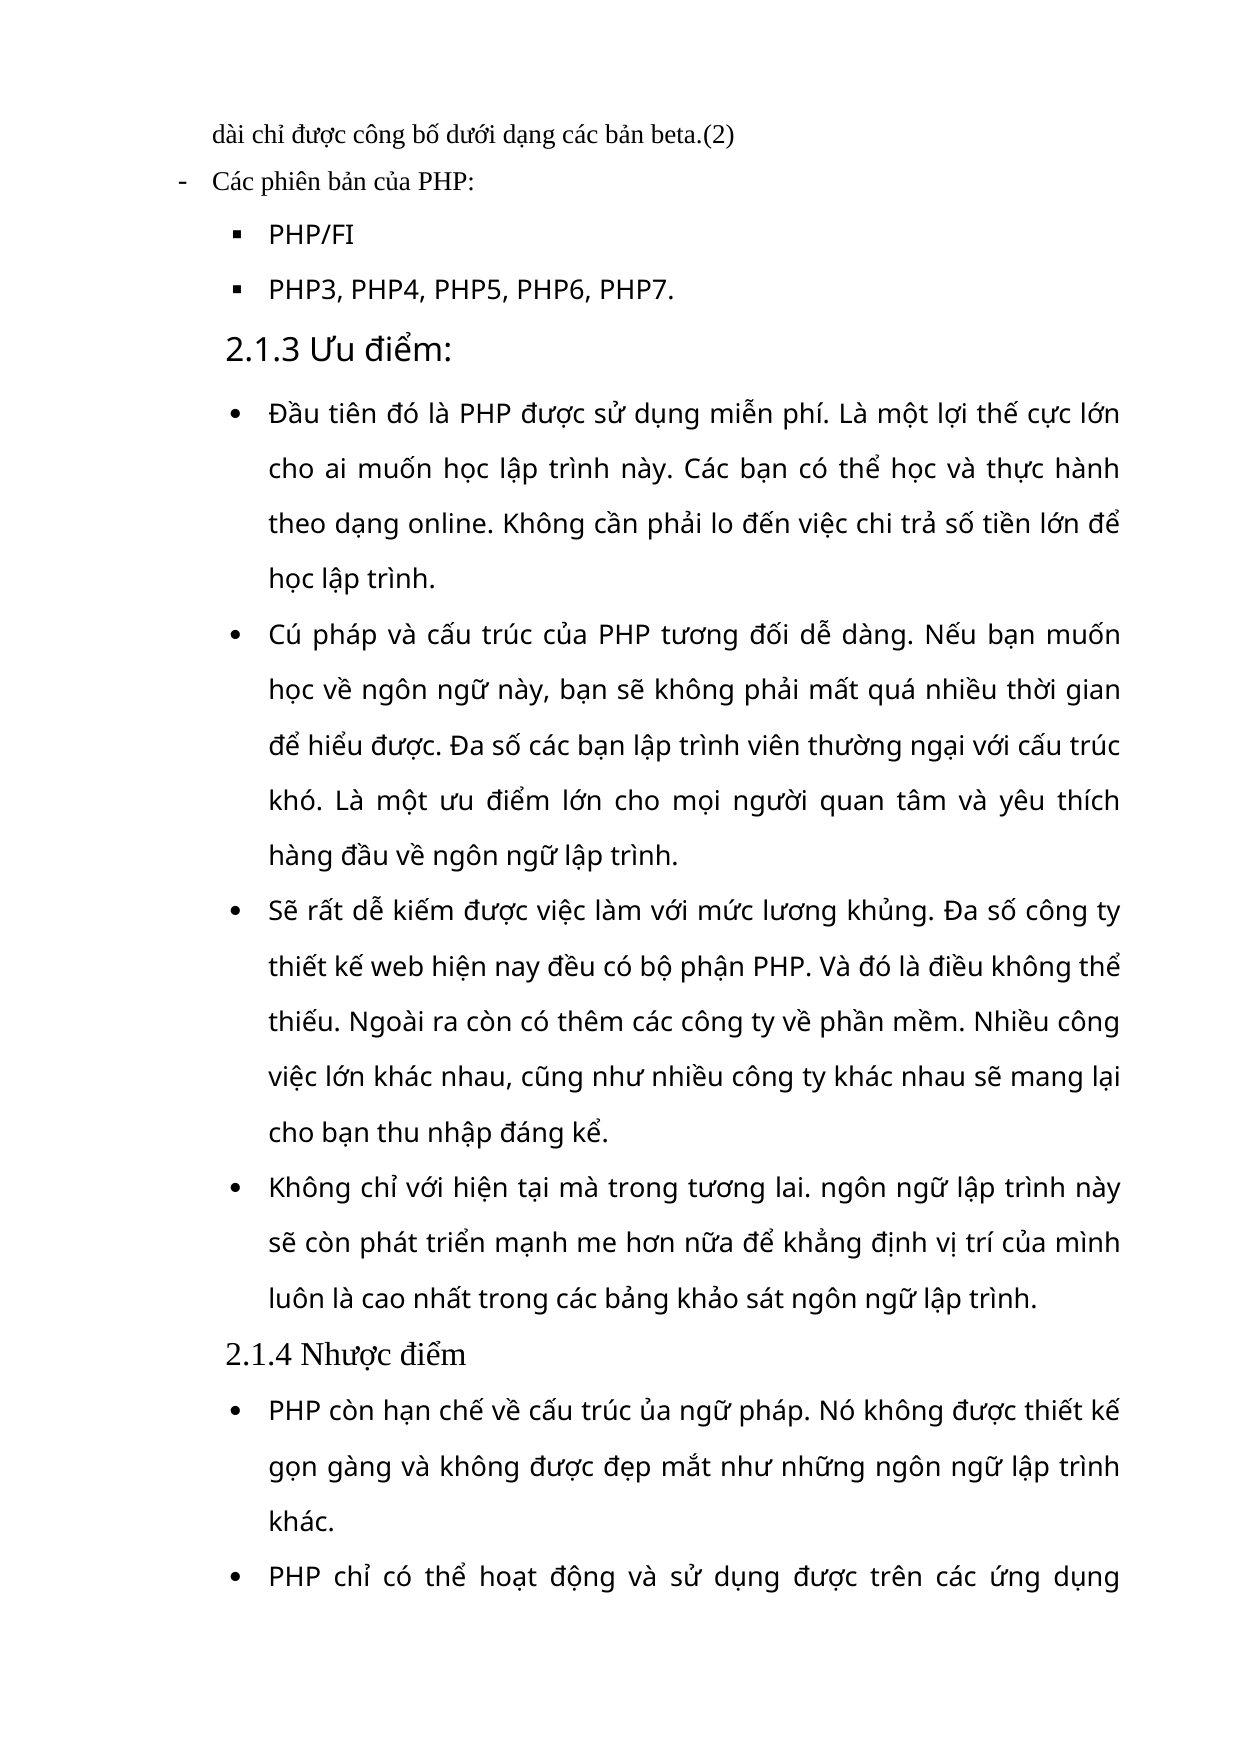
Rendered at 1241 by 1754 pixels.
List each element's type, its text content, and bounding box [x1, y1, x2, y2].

list Sẽ rất dễ kiếm được việc làm với mức lương khủng. Đa số công ty thiết kế web hiện nay đều có bộ phận PHP. Và đó là điều không thể thiếu. Ngoài ra còn có thêm các công ty về phần mềm. Nhiều công việc lớn khác nhau, cũng như nhiều công ty khác nhau sẽ mang lại cho bạn thu nhập đáng kể. [231, 892, 1122, 1150]
subtitle 2.1.3 Ưu điểm: [150, 326, 1122, 371]
subtitle 2.1.4 Nhược điểm [150, 1334, 1122, 1373]
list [174, 118, 1122, 150]
list PHP còn hạn chế về cấu trúc ủa ngữ pháp. Nó không được thiết kế gọn gàng và không được đẹp mắt như những ngôn ngữ lập trình khác. [231, 1392, 1122, 1539]
list PHP/FI [231, 215, 1122, 252]
list Đầu tiên đó là PHP được sử dụng miễn phí. Là một lợi thế cực lớn cho ai muốn học lập trình này. Các bạn có thể học và thực hành theo dạng online. Không cần phải lo đến việc chi trả số tiền lớn để học lập trình. [231, 394, 1122, 597]
list Cú pháp và cấu trúc của PHP tương đối dễ dàng. Nếu bạn muốn học về ngôn ngữ này, bạn sẽ không phải mất quá nhiều thời gian để hiểu được. Đa số các bạn lập trình viên thường ngại với cấu trúc khó. Là một ưu điểm lớn cho mọi người quan tâm và yêu thích hàng đầu về ngôn ngữ lập trình. [231, 615, 1122, 873]
list Không chỉ với hiện tại mà trong tương lai. ngôn ngữ lập trình này sẽ còn phát triển mạnh me hơn nữa để khẳng định vị trí của mình luôn là cao nhất trong các bảng khảo sát ngôn ngữ lập trình. [231, 1168, 1122, 1316]
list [231, 1558, 1122, 1595]
list Các phiên bản của PHP: [174, 165, 1122, 199]
list PHP3, PHP4, PHP5, PHP6, PHP7. [231, 271, 1122, 307]
